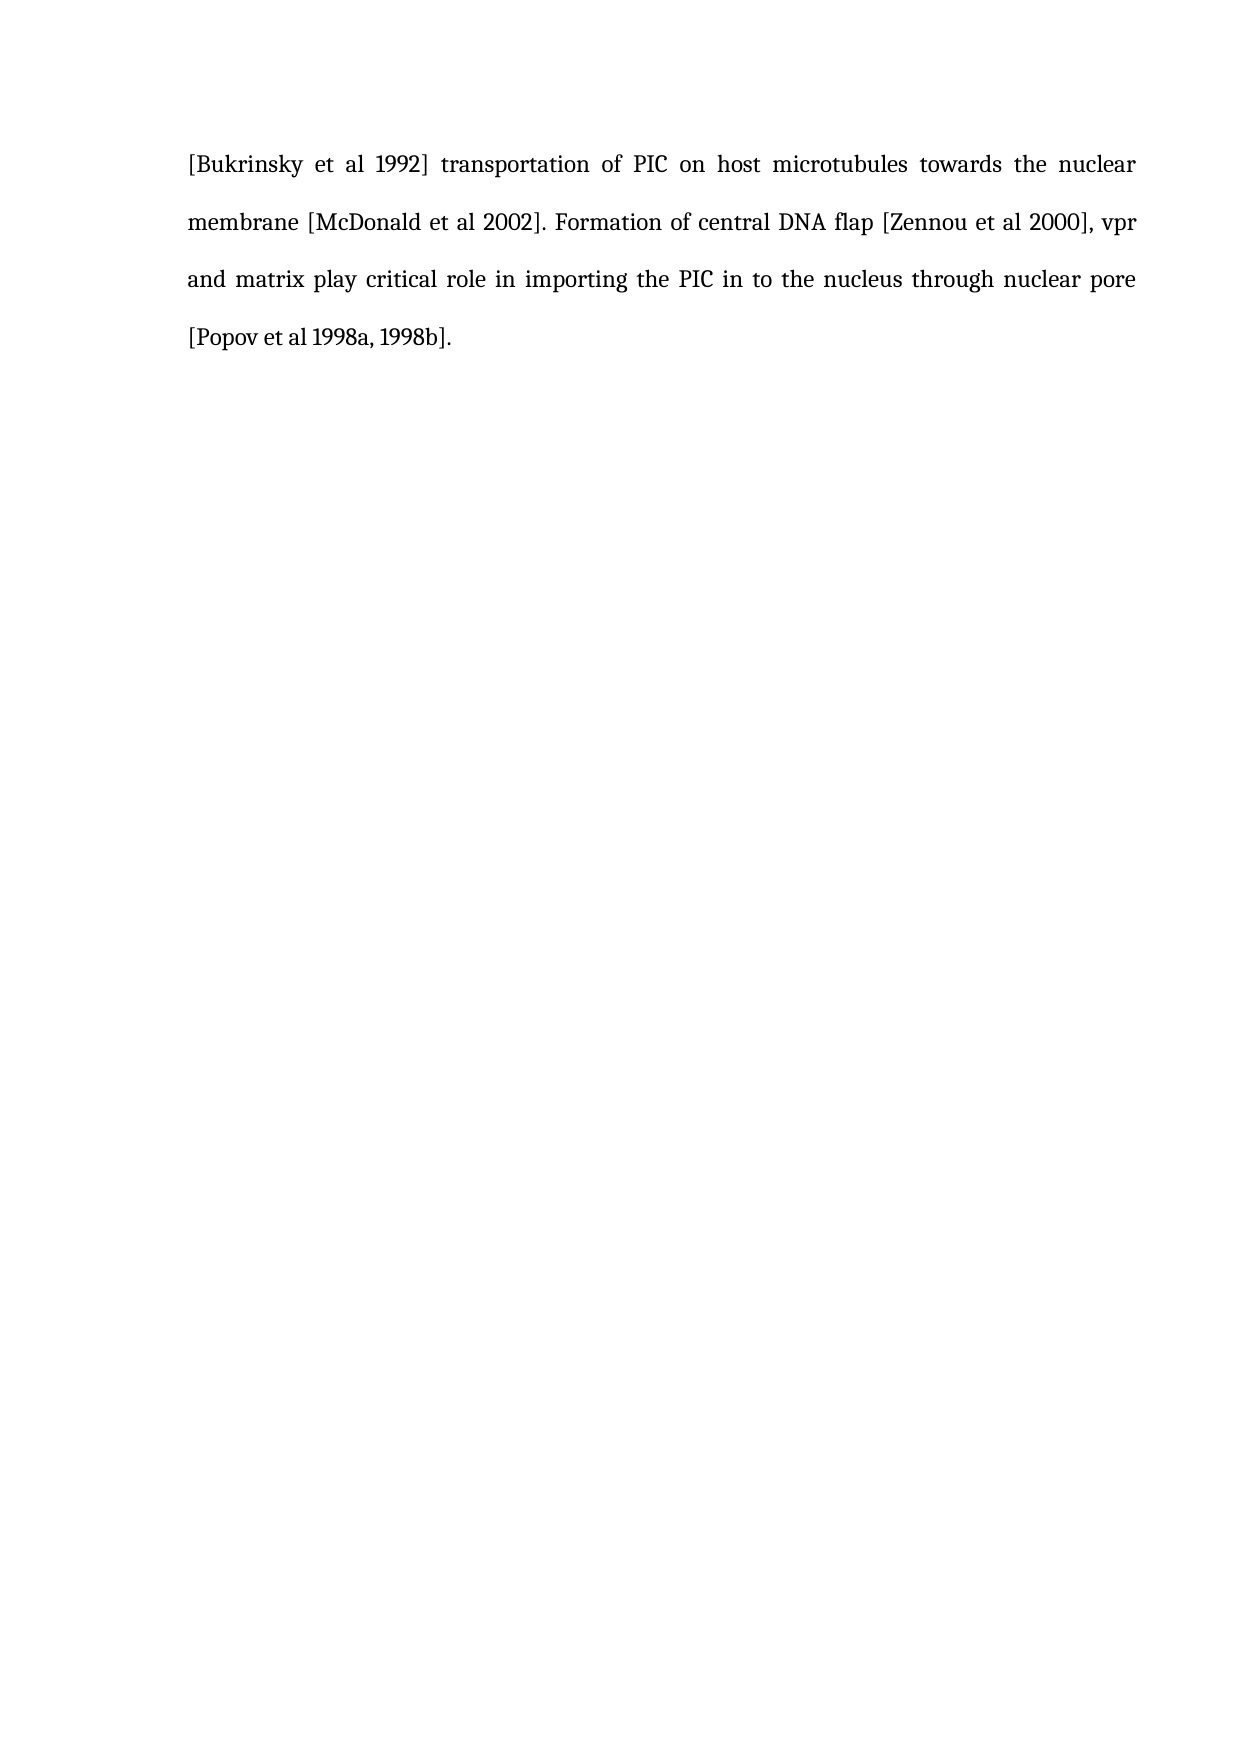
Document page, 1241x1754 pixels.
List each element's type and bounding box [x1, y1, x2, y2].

text [187, 150, 1138, 351]
